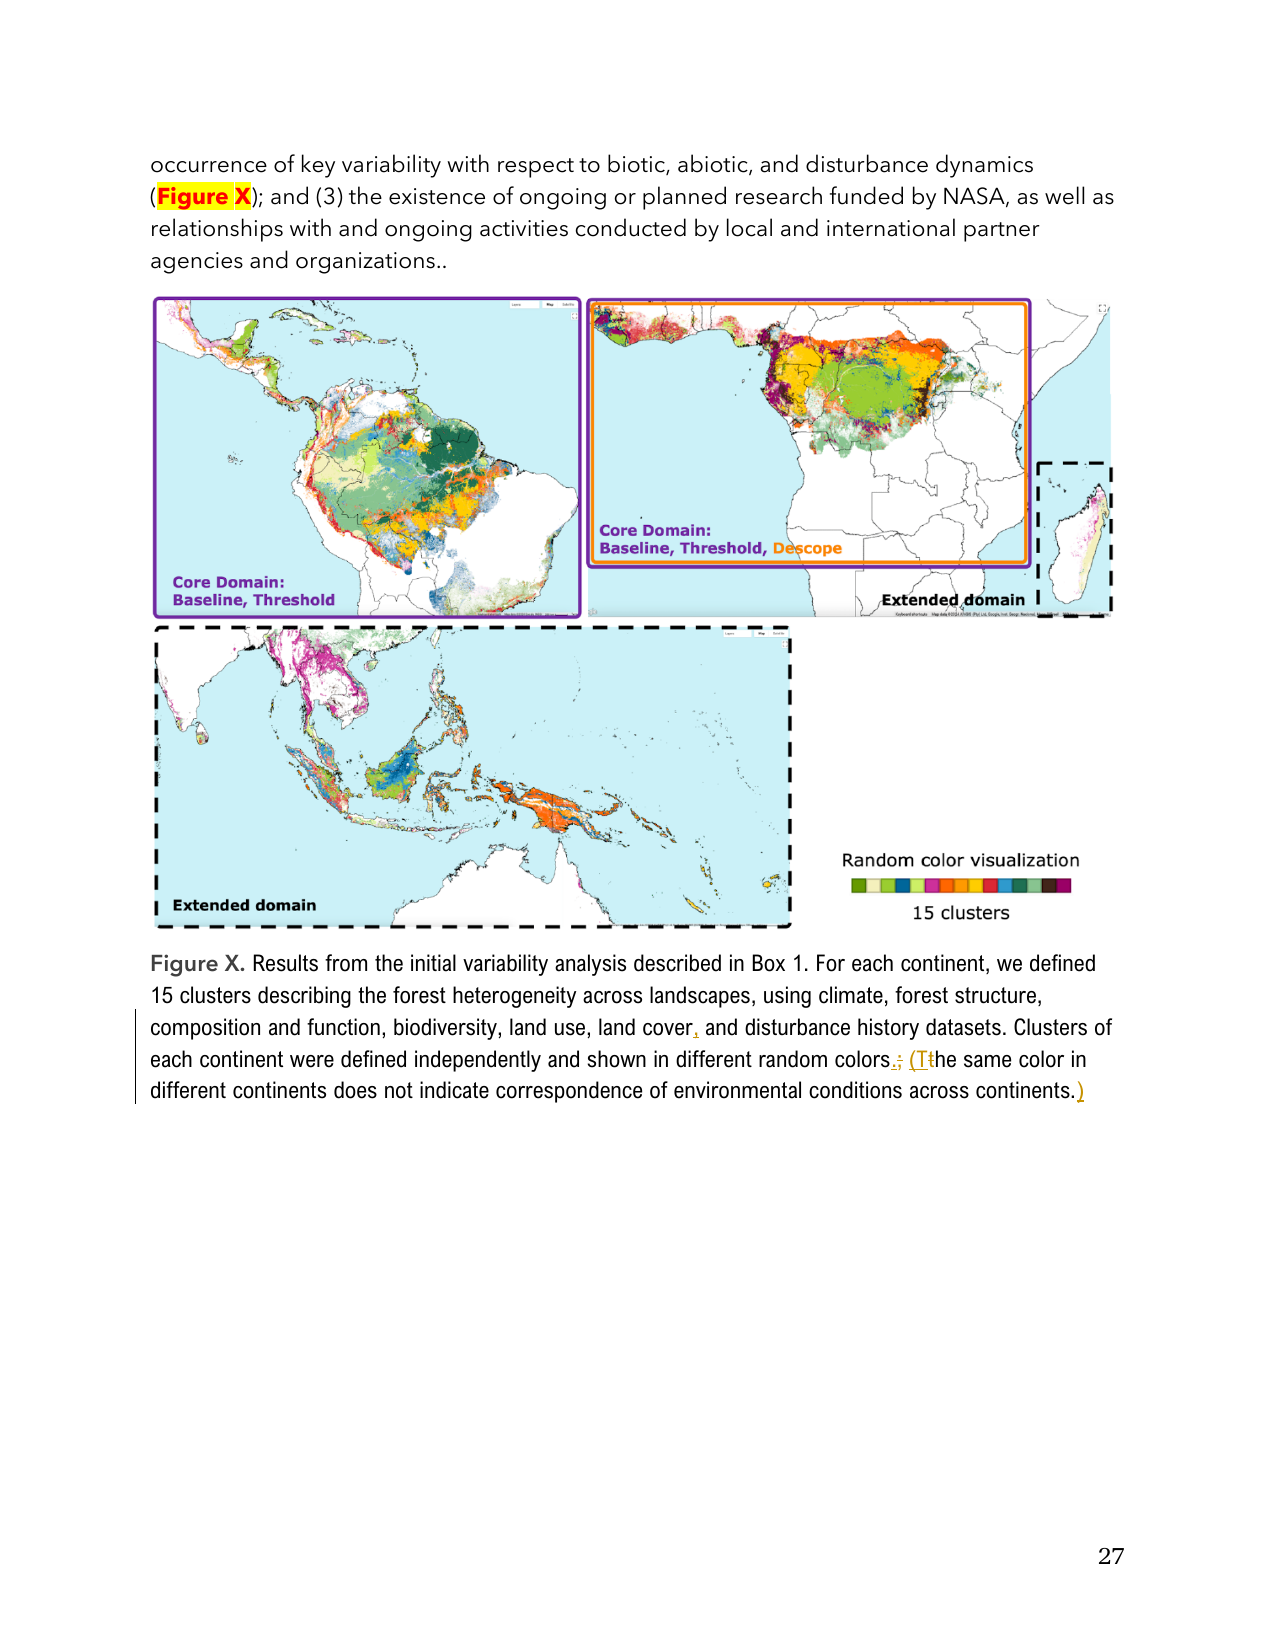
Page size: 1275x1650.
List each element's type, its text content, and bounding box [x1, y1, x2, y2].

picture [150, 294, 1116, 932]
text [150, 150, 1125, 274]
text Figure X. Results from the initial variability analysis described in Box 1. For each continent, we defined 15 clusters describing the forest heterogeneity across landscapes, using climate, forest structure, composition and function, biodiversity, land use, land cover and disturbance history datasets. Clusters of each continent were defined independently and shown in different random colors he same color in different continents does not indicate correspondence of environmental conditions across continents. [150, 949, 1125, 1104]
